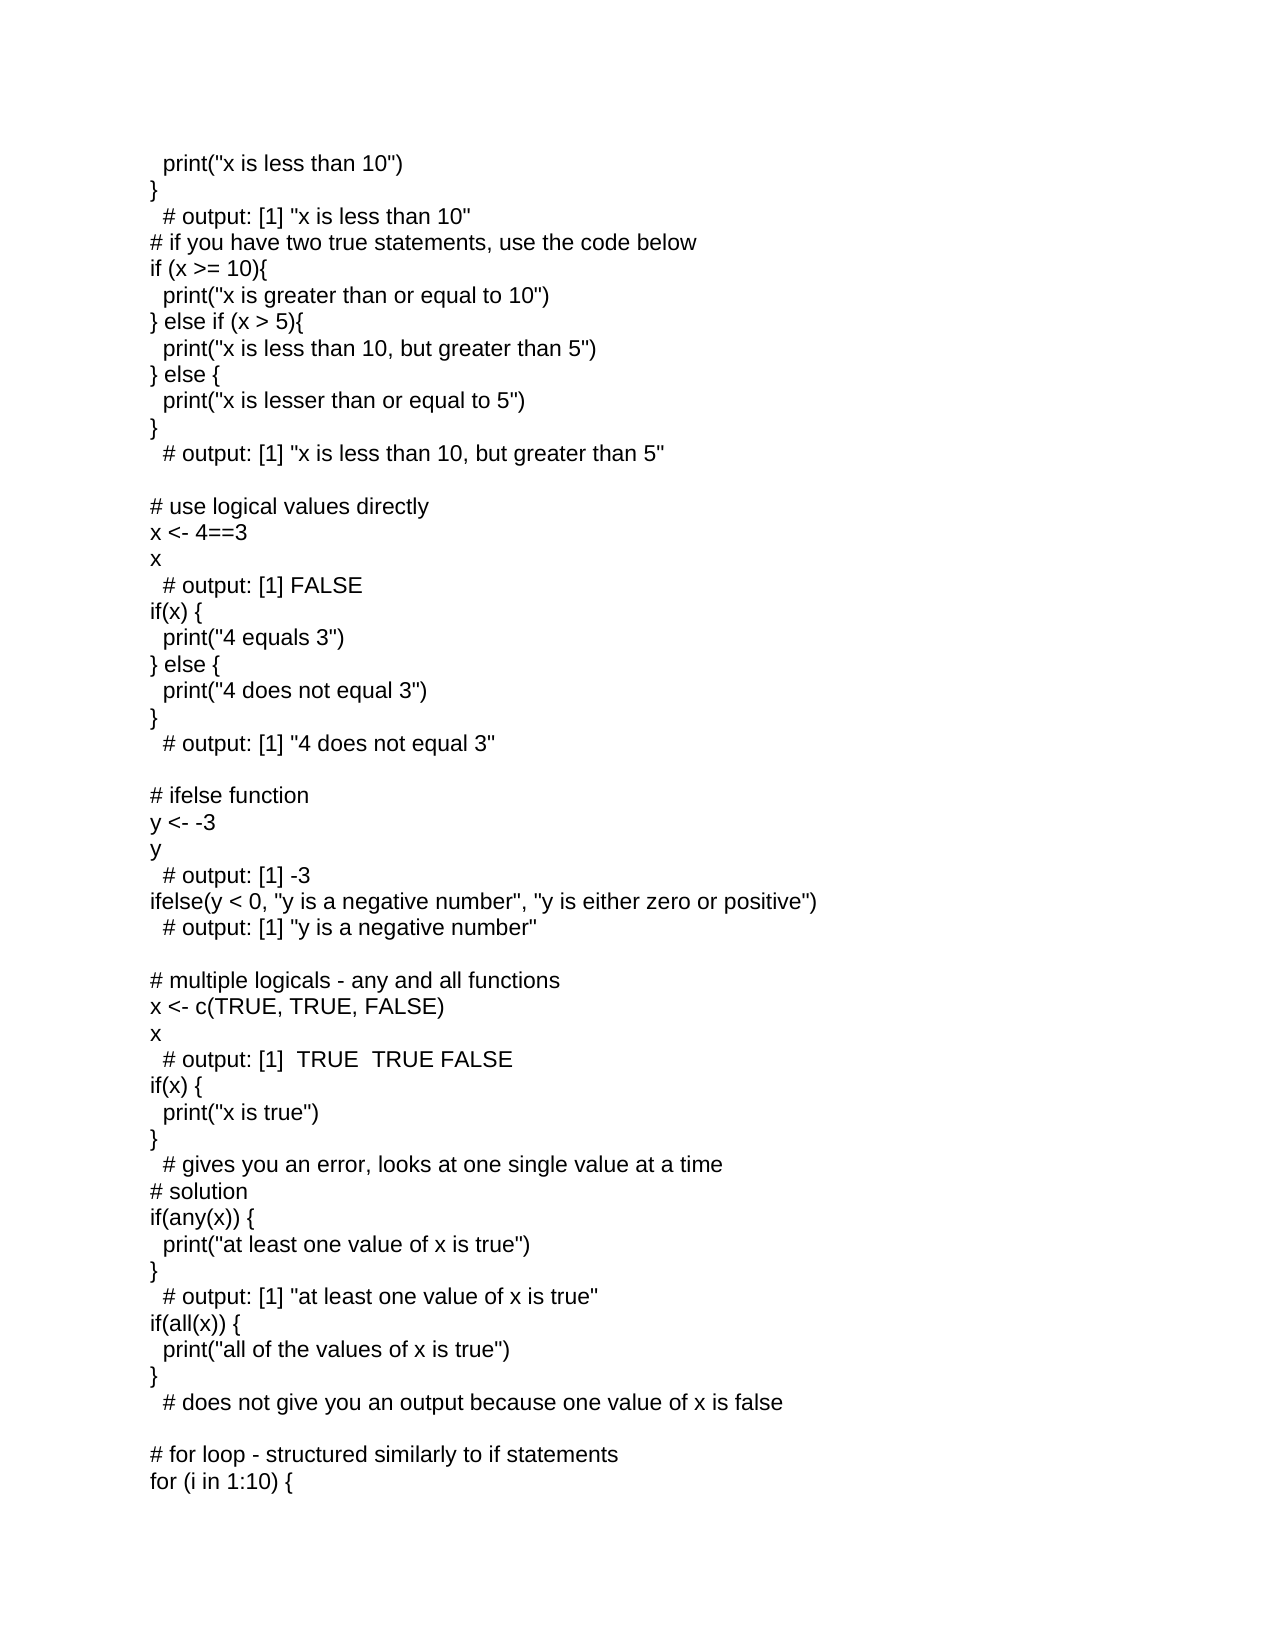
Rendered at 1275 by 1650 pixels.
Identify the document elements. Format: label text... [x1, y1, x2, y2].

text # gives you an error, looks at one single value at a time [150, 1151, 1125, 1178]
text # solution [150, 1178, 1125, 1204]
text print("x is true") [150, 1099, 1125, 1125]
text print("all of the values of x is true") [150, 1336, 1125, 1362]
text # for loop - structured similarly to if statements [150, 1441, 1125, 1468]
text y [150, 835, 1125, 862]
text if(all(x)) { [150, 1309, 1125, 1336]
text print("at least one value of x is true") [150, 1231, 1125, 1257]
text } else { [150, 361, 1125, 387]
text print("x is less than 10, but greater than 5") [150, 334, 1125, 361]
text # use logical values directly [150, 493, 1125, 519]
text for (i in 1:10) { [150, 1468, 1125, 1494]
text print("x is less than 10") [150, 150, 1125, 176]
text y <- -3 [150, 809, 1125, 835]
text } [150, 1362, 1125, 1389]
text } [150, 176, 1125, 203]
text ifelse(y < 0, "y is a negative number", "y is either zero or positive") [150, 888, 1125, 914]
text # output: [1] -3 [150, 862, 1125, 888]
text x <- c(TRUE, TRUE, FALSE) [150, 993, 1125, 1020]
text # output: [1] TRUE TRUE FALSE [150, 1046, 1125, 1072]
text } [150, 703, 1125, 730]
text # output: [1] "at least one value of x is true" [150, 1283, 1125, 1309]
text x [150, 1020, 1125, 1046]
text x [150, 545, 1125, 572]
text } else { [150, 651, 1125, 677]
text print("x is lesser than or equal to 5") [150, 387, 1125, 413]
text # multiple logicals - any and all functions [150, 967, 1125, 993]
text x <- 4==3 [150, 519, 1125, 545]
text } else if (x > 5){ [150, 308, 1125, 334]
text # output: [1] "x is less than 10, but greater than 5" [150, 440, 1125, 466]
text # output: [1] "4 does not equal 3" [150, 730, 1125, 756]
text if(x) { [150, 1072, 1125, 1099]
text # output: [1] "y is a negative number" [150, 914, 1125, 941]
text # if you have two true statements, use the code below [150, 229, 1125, 255]
text } [150, 1125, 1125, 1151]
text # does not give you an output because one value of x is false [150, 1389, 1125, 1415]
text if(any(x)) { [150, 1204, 1125, 1231]
text print("4 equals 3") [150, 624, 1125, 651]
text if(x) { [150, 598, 1125, 624]
text } [150, 413, 1125, 440]
text # output: [1] FALSE [150, 572, 1125, 598]
text # ifelse function [150, 782, 1125, 809]
text if (x >= 10){ [150, 255, 1125, 282]
text # output: [1] "x is less than 10" [150, 203, 1125, 229]
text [150, 282, 1125, 308]
text } [150, 1257, 1125, 1283]
text print("4 does not equal 3") [150, 677, 1125, 703]
